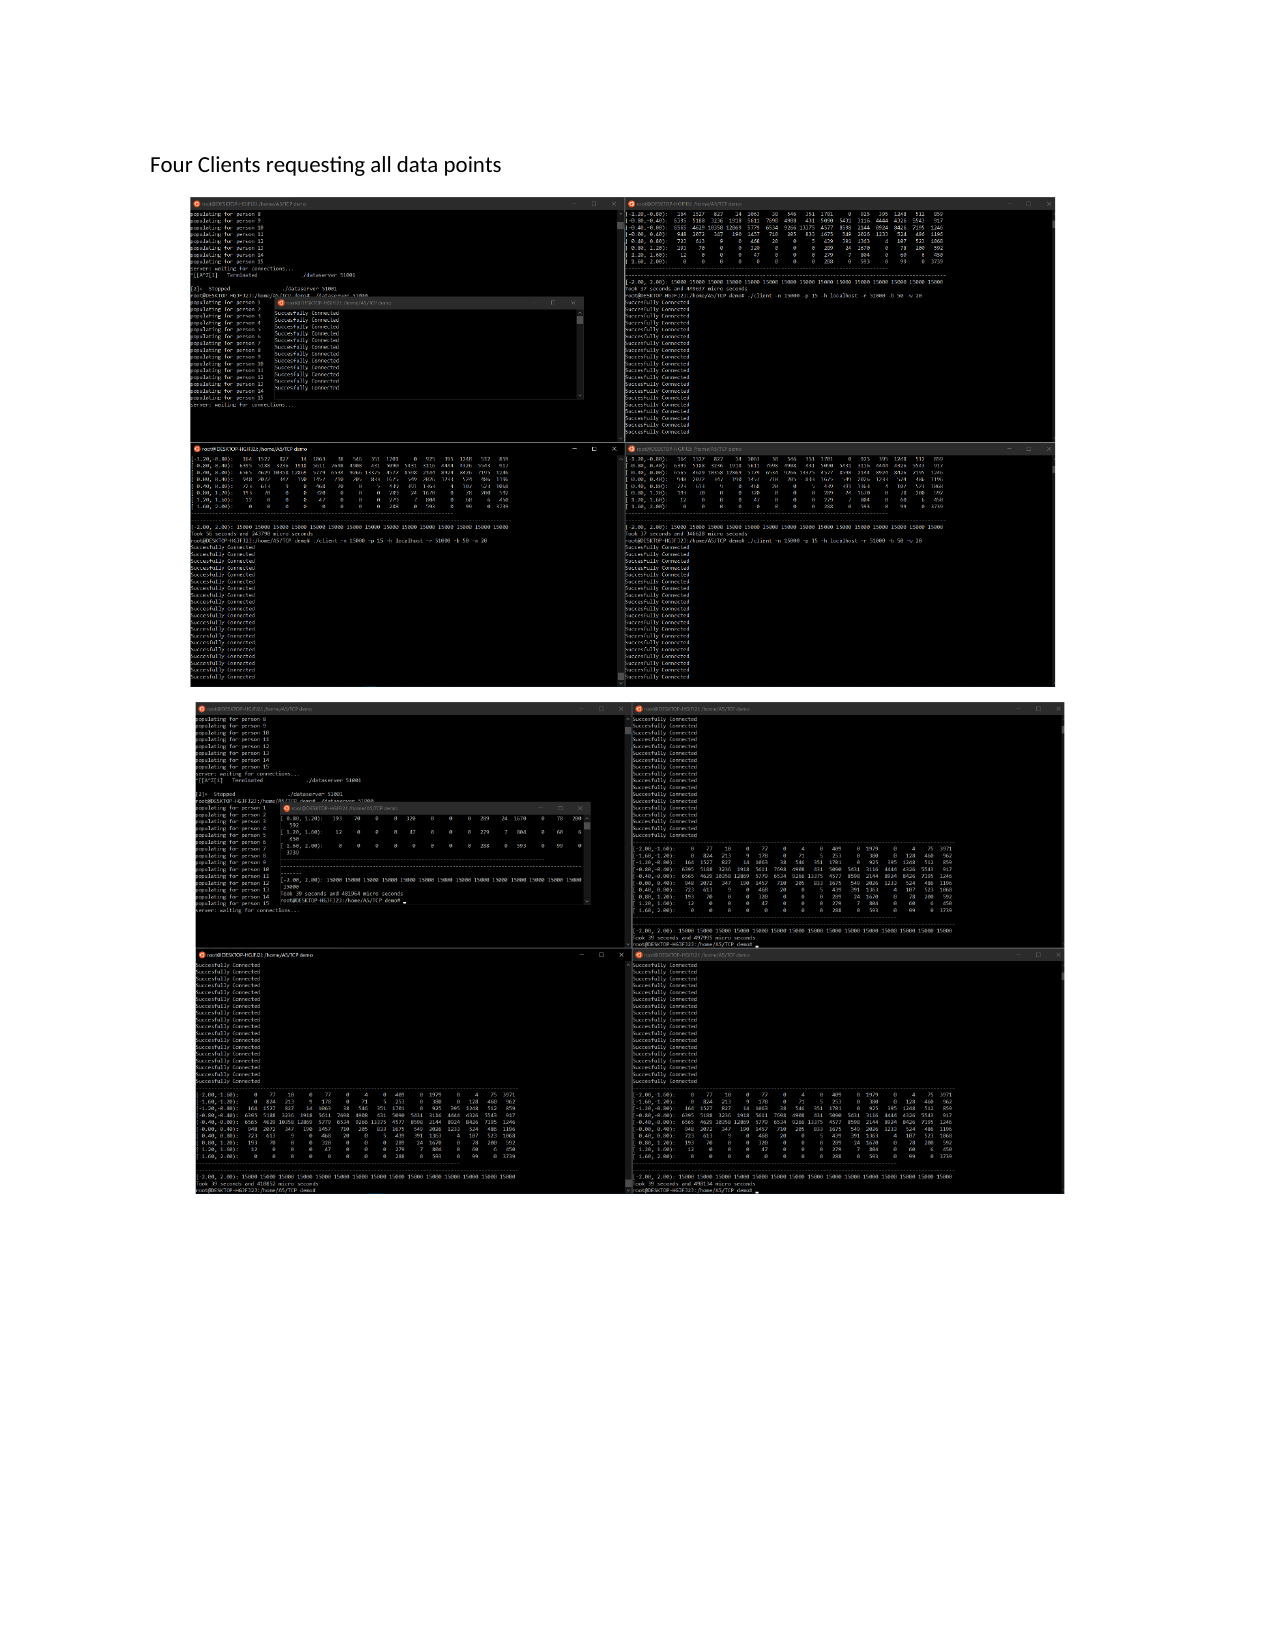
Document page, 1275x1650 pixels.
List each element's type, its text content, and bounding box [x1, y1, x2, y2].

text Four Clients requesting all data points [150, 150, 1125, 178]
picture [190, 197, 1056, 687]
picture [195, 702, 1065, 1194]
